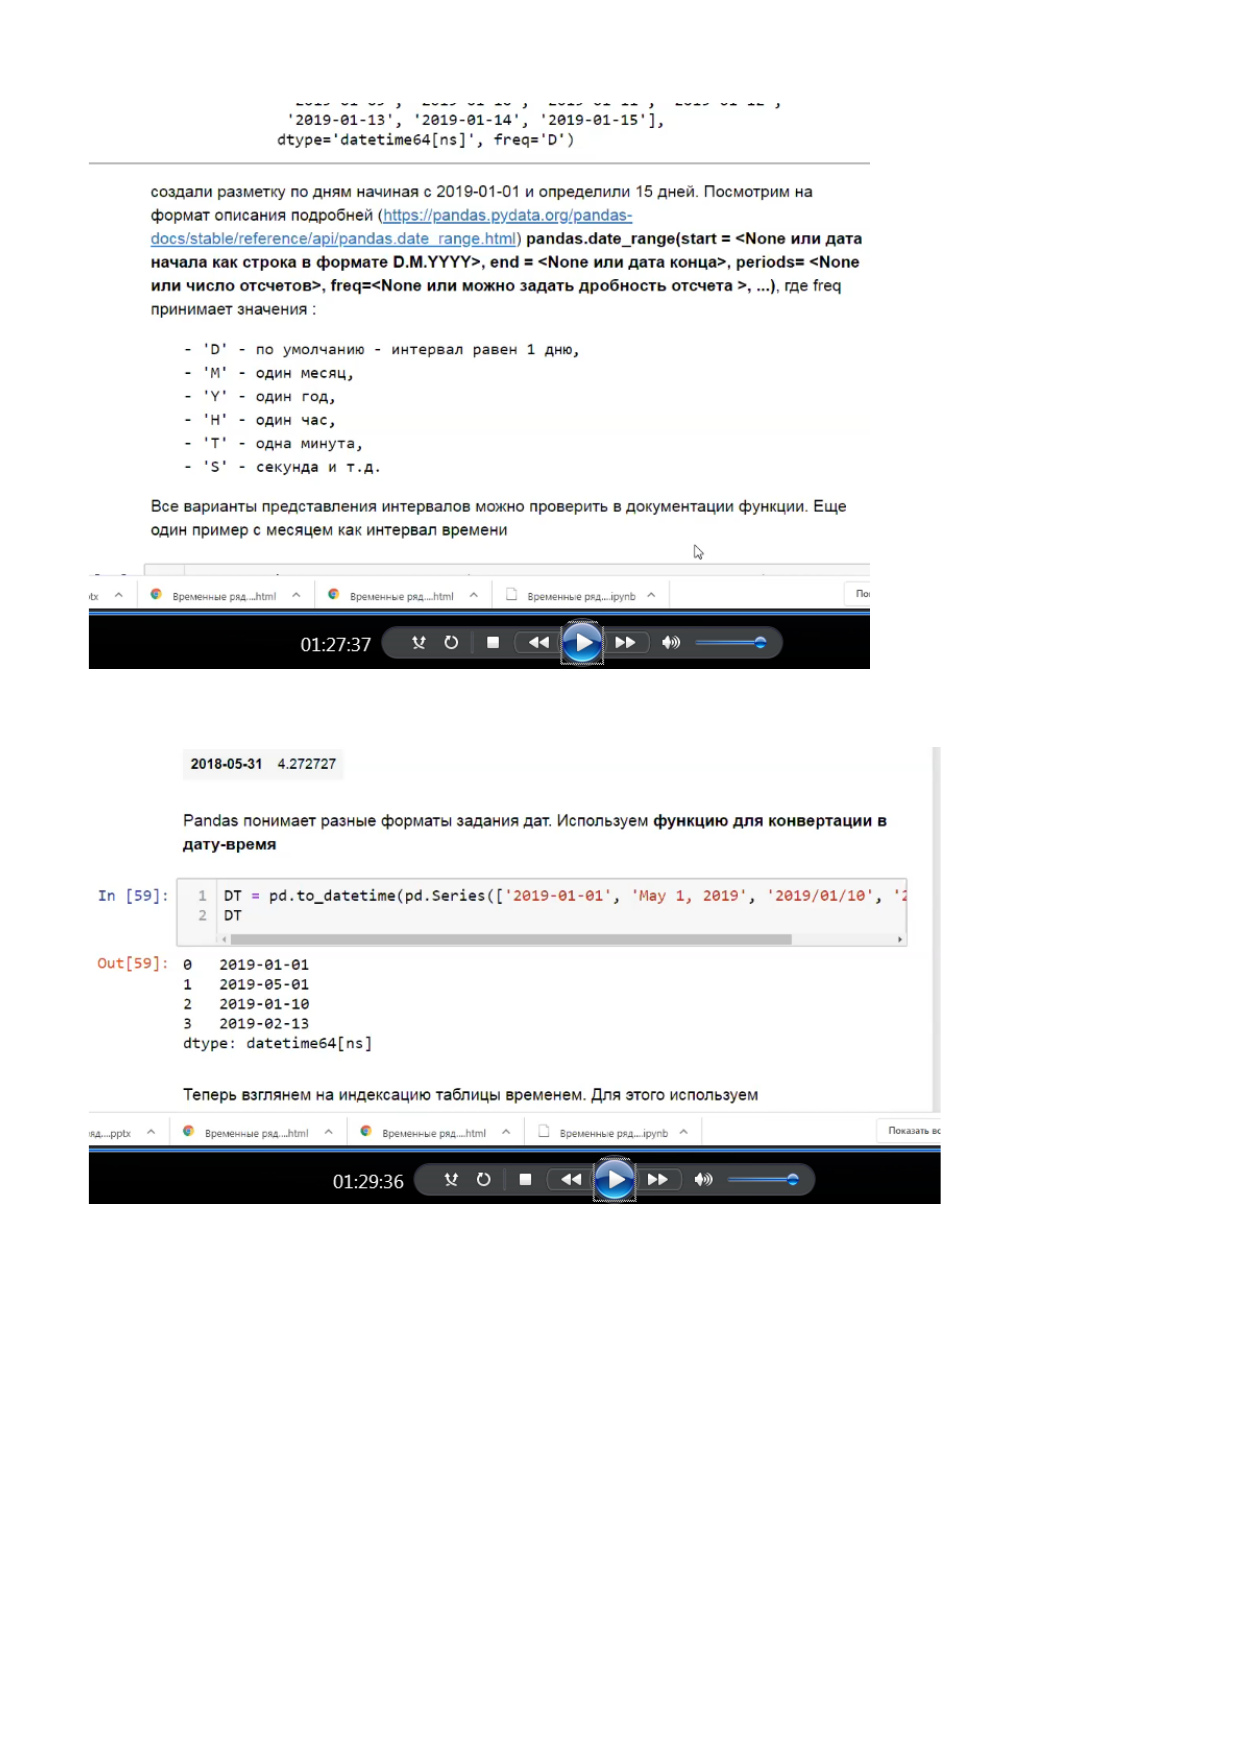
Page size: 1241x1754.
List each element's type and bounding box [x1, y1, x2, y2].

picture [88, 747, 941, 1204]
picture [88, 103, 870, 669]
